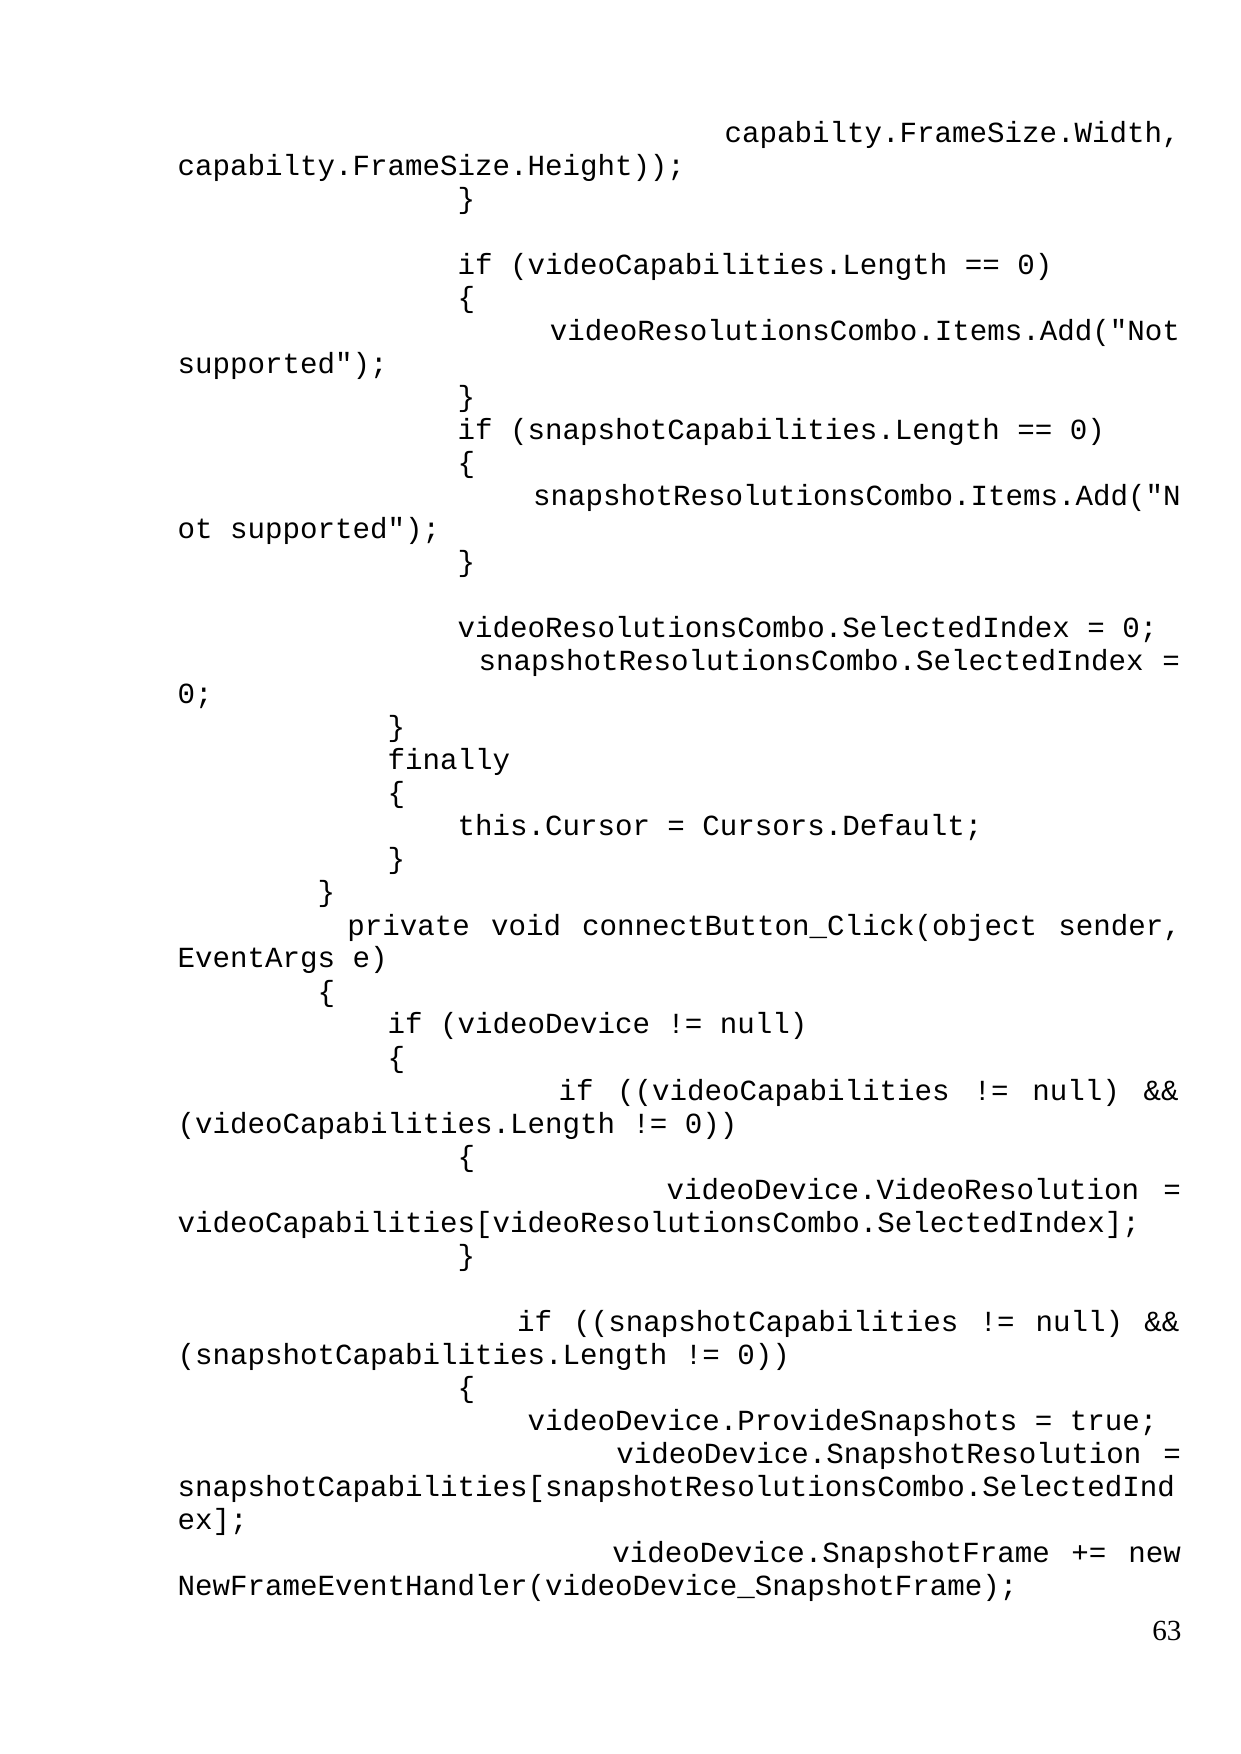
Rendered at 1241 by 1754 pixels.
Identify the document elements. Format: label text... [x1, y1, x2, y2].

text if (videoCapabilities.Length == 0) [177, 250, 1181, 283]
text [177, 118, 1181, 184]
text } [177, 1241, 1181, 1274]
text } [177, 712, 1181, 746]
text { [177, 977, 1181, 1010]
text } [177, 844, 1181, 878]
text if (snapshotCapabilities.Length == 0) [177, 415, 1181, 448]
text finally [177, 746, 1181, 778]
text if ((snapshotCapabilities != null) && (snapshotCapabilities.Length != 0)) [177, 1307, 1181, 1373]
text snapshotResolutionsCombo.SelectedIndex = 0; [177, 646, 1181, 712]
text videoDevice.SnapshotFrame += new NewFrameEventHandler(videoDevice_SnapshotFrame); [177, 1538, 1181, 1604]
text { [177, 1043, 1181, 1076]
text if ((videoCapabilities != null) && (videoCapabilities.Length != 0)) [177, 1076, 1181, 1142]
text private void connectButton_Click(object sender, EventArgs e) [177, 911, 1181, 977]
text { [177, 1142, 1181, 1175]
text } [177, 878, 1181, 911]
text this.Cursor = Cursors.Default; [177, 812, 1181, 844]
text videoResolutionsCombo.SelectedIndex = 0; [177, 613, 1181, 646]
text videoDevice.ProvideSnapshots = true; [177, 1406, 1181, 1439]
text { [177, 448, 1181, 481]
text if (videoDevice != null) [177, 1010, 1181, 1043]
text { [177, 778, 1181, 812]
text videoDevice.VideoResolution = videoCapabilities[videoResolutionsCombo.SelectedIndex]; [177, 1175, 1181, 1241]
text } [177, 547, 1181, 580]
text videoDevice.SnapshotResolution = snapshotCapabilities[snapshotResolutionsCombo.SelectedIndex]; [177, 1439, 1181, 1538]
text } [177, 184, 1181, 217]
text videoResolutionsCombo.Items.Add("Not supported"); [177, 316, 1181, 382]
text } [177, 382, 1181, 415]
text { [177, 1373, 1181, 1406]
text { [177, 283, 1181, 316]
text snapshotResolutionsCombo.Items.Add("Not supported"); [177, 481, 1181, 547]
